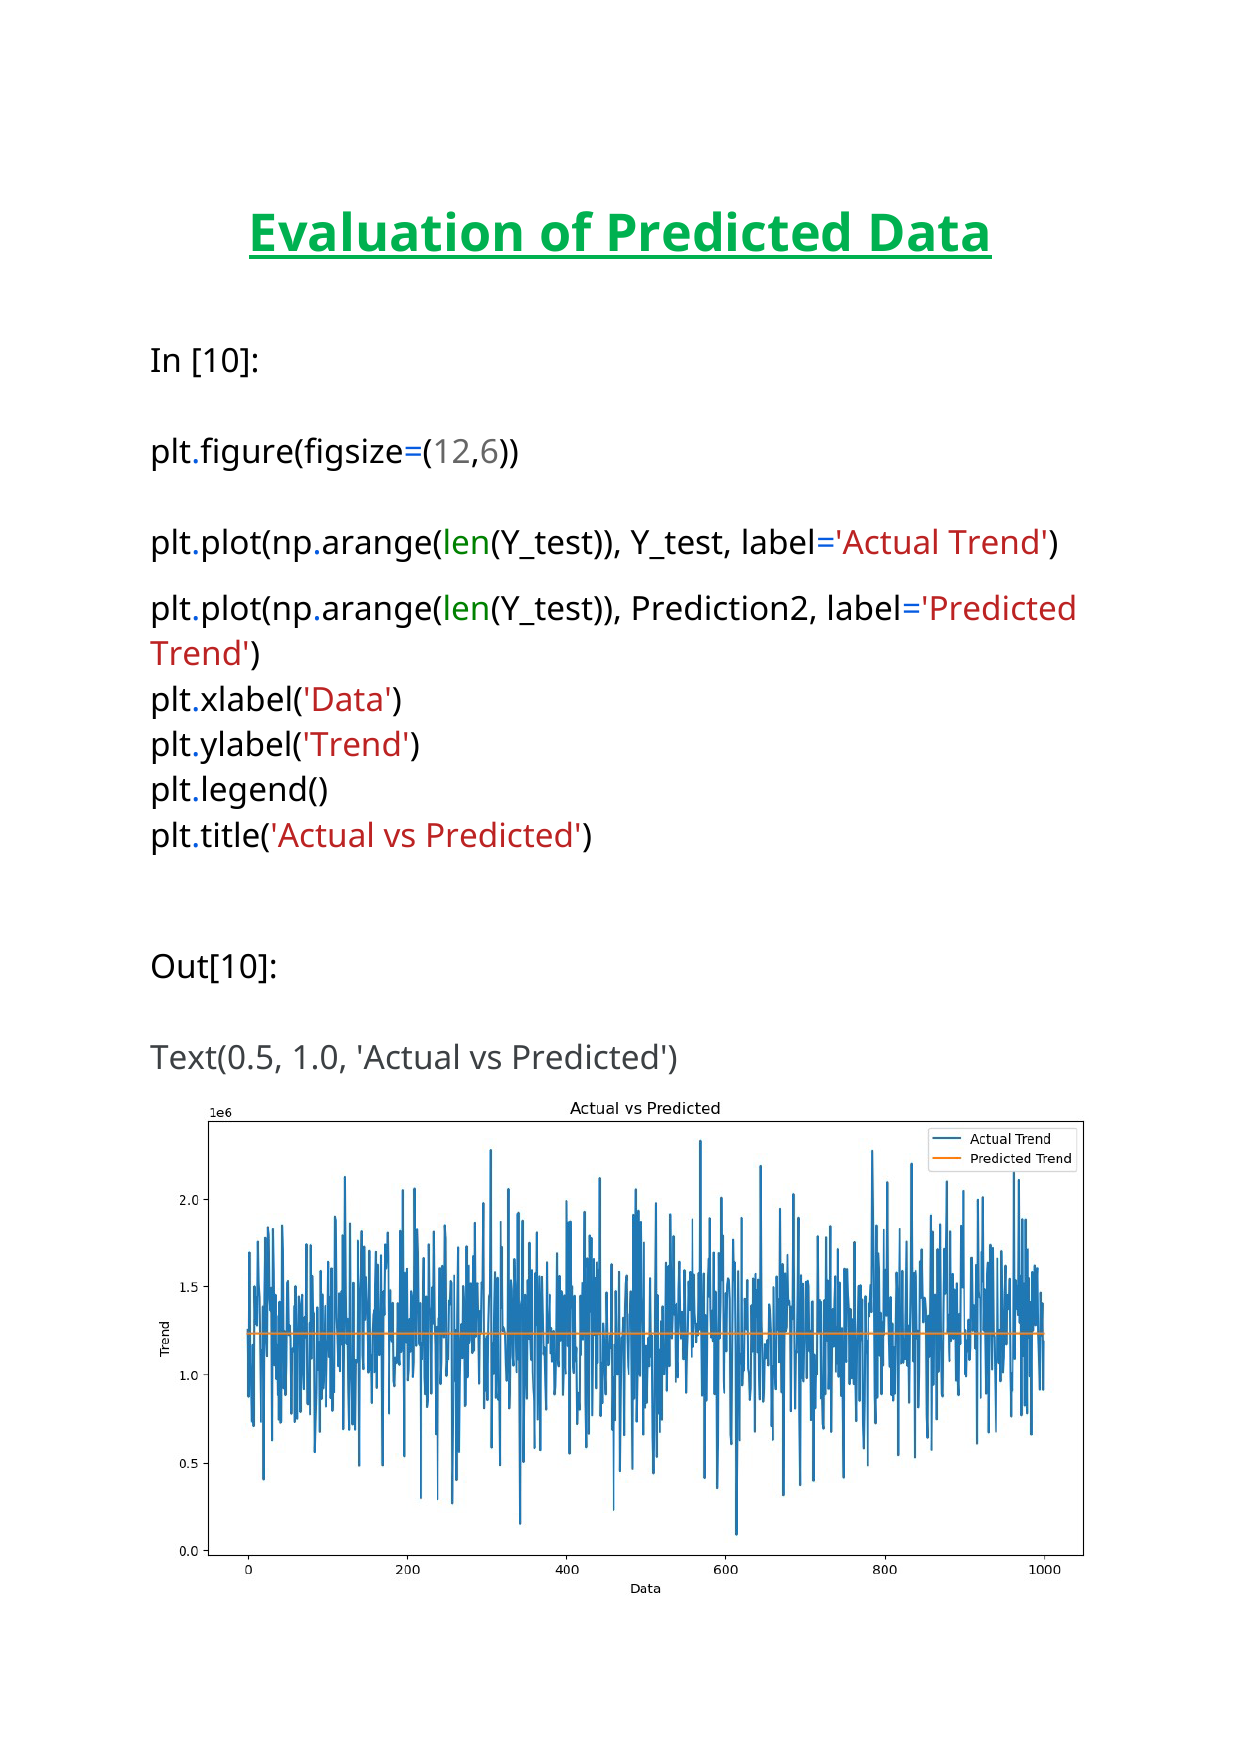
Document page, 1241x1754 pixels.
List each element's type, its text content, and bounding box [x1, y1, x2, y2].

text Text(0.5, 1.0, 'Actual vs Predicted') [150, 1034, 1090, 1079]
text plt.title('Actual vs Predicted') [150, 812, 1090, 857]
text plt.legend() [150, 766, 1090, 812]
text plt.plot(np.arange(len(Y_test)), Prediction2, label='Predicted Trend') [150, 584, 1090, 675]
text plt.ylabel('Trend') [150, 721, 1090, 766]
text Out[10]: [150, 943, 1090, 988]
text In [10]: [150, 337, 1090, 383]
text Evaluation of Predicted Data [150, 195, 1090, 266]
text plt.plot(np.arange(len(Y_test)), Y_test, label='Actual Trend') [150, 519, 1090, 564]
text plt.figure(figsize=(12,6)) [150, 428, 1090, 473]
text plt.xlabel('Data') [150, 675, 1090, 721]
